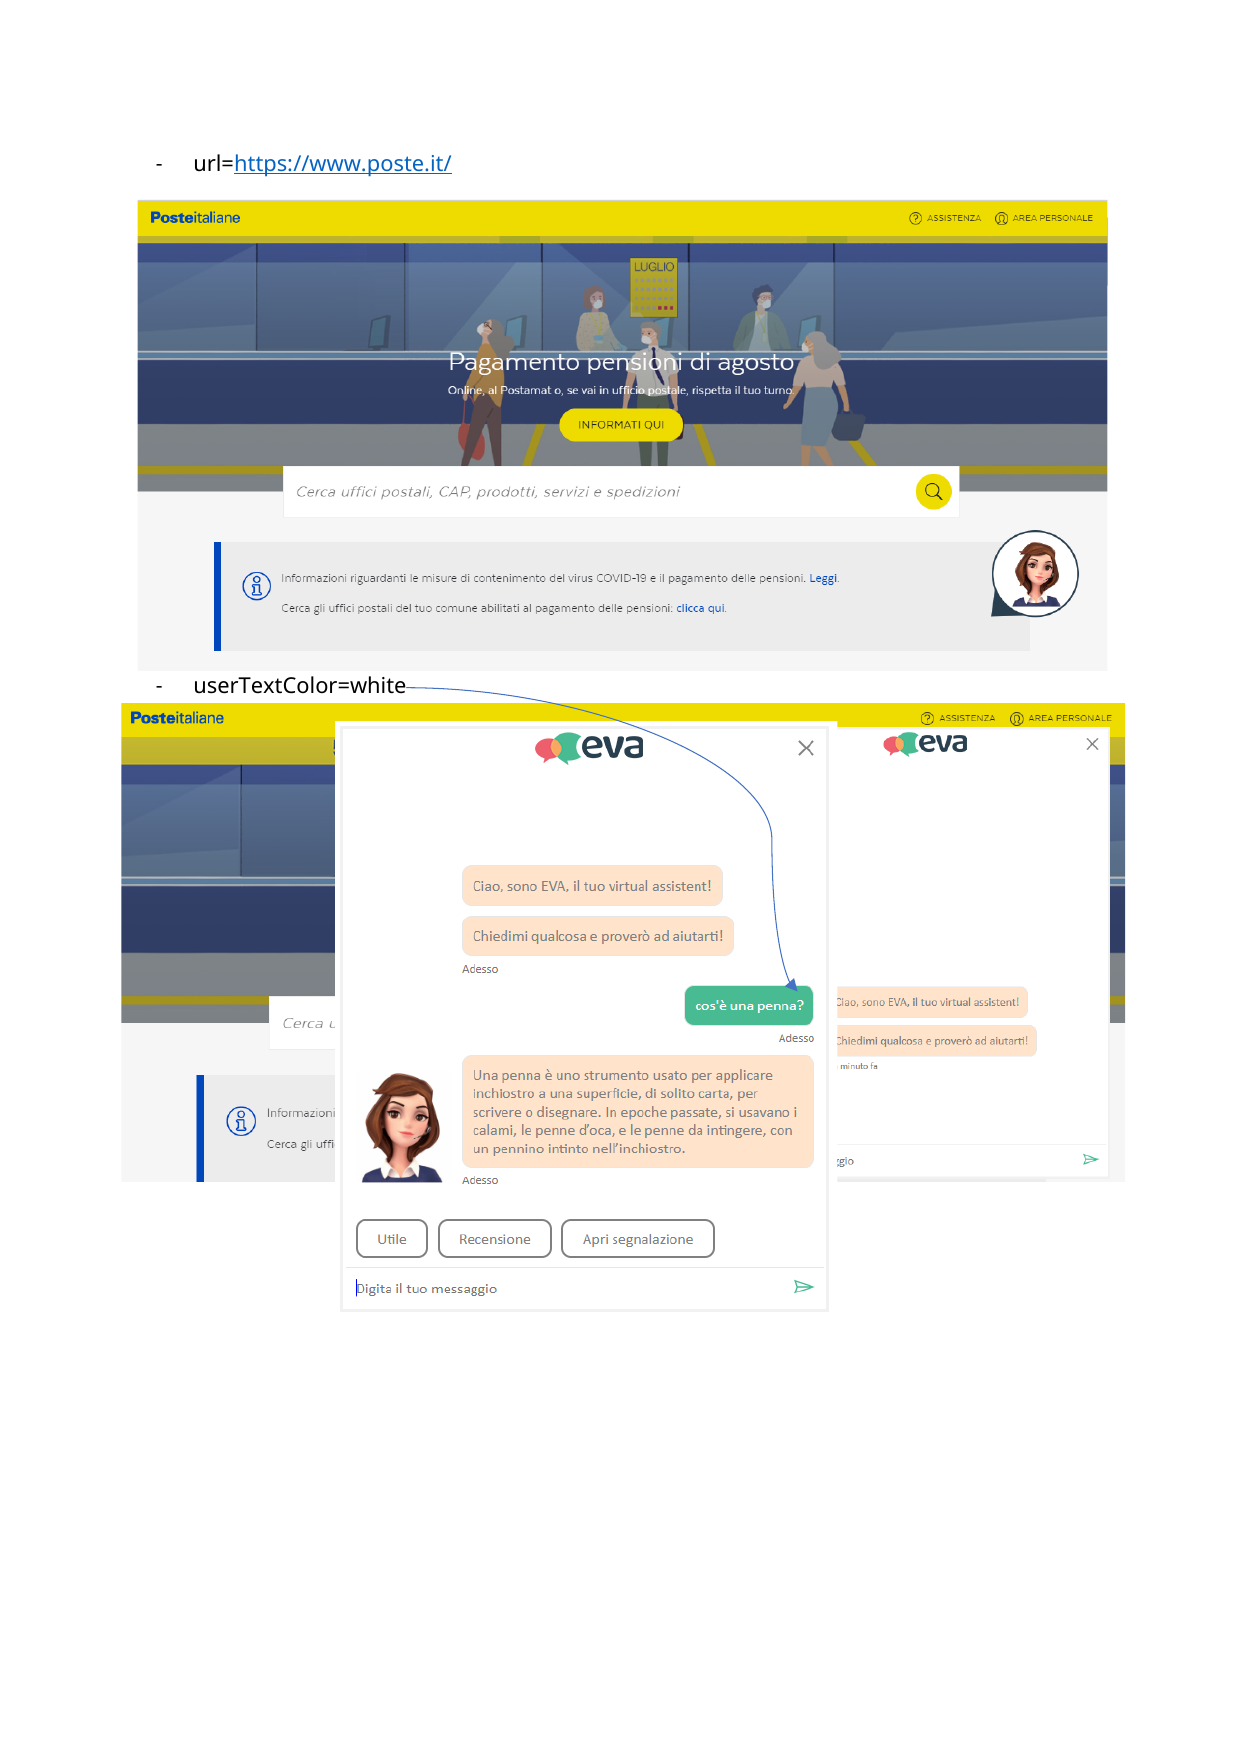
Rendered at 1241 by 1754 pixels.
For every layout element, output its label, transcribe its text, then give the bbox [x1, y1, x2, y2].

picture [137, 199, 1108, 671]
picture [121, 703, 1126, 1320]
list userTextColor=white [156, 670, 1122, 700]
list url=https://www.poste.it/ [156, 148, 1122, 177]
